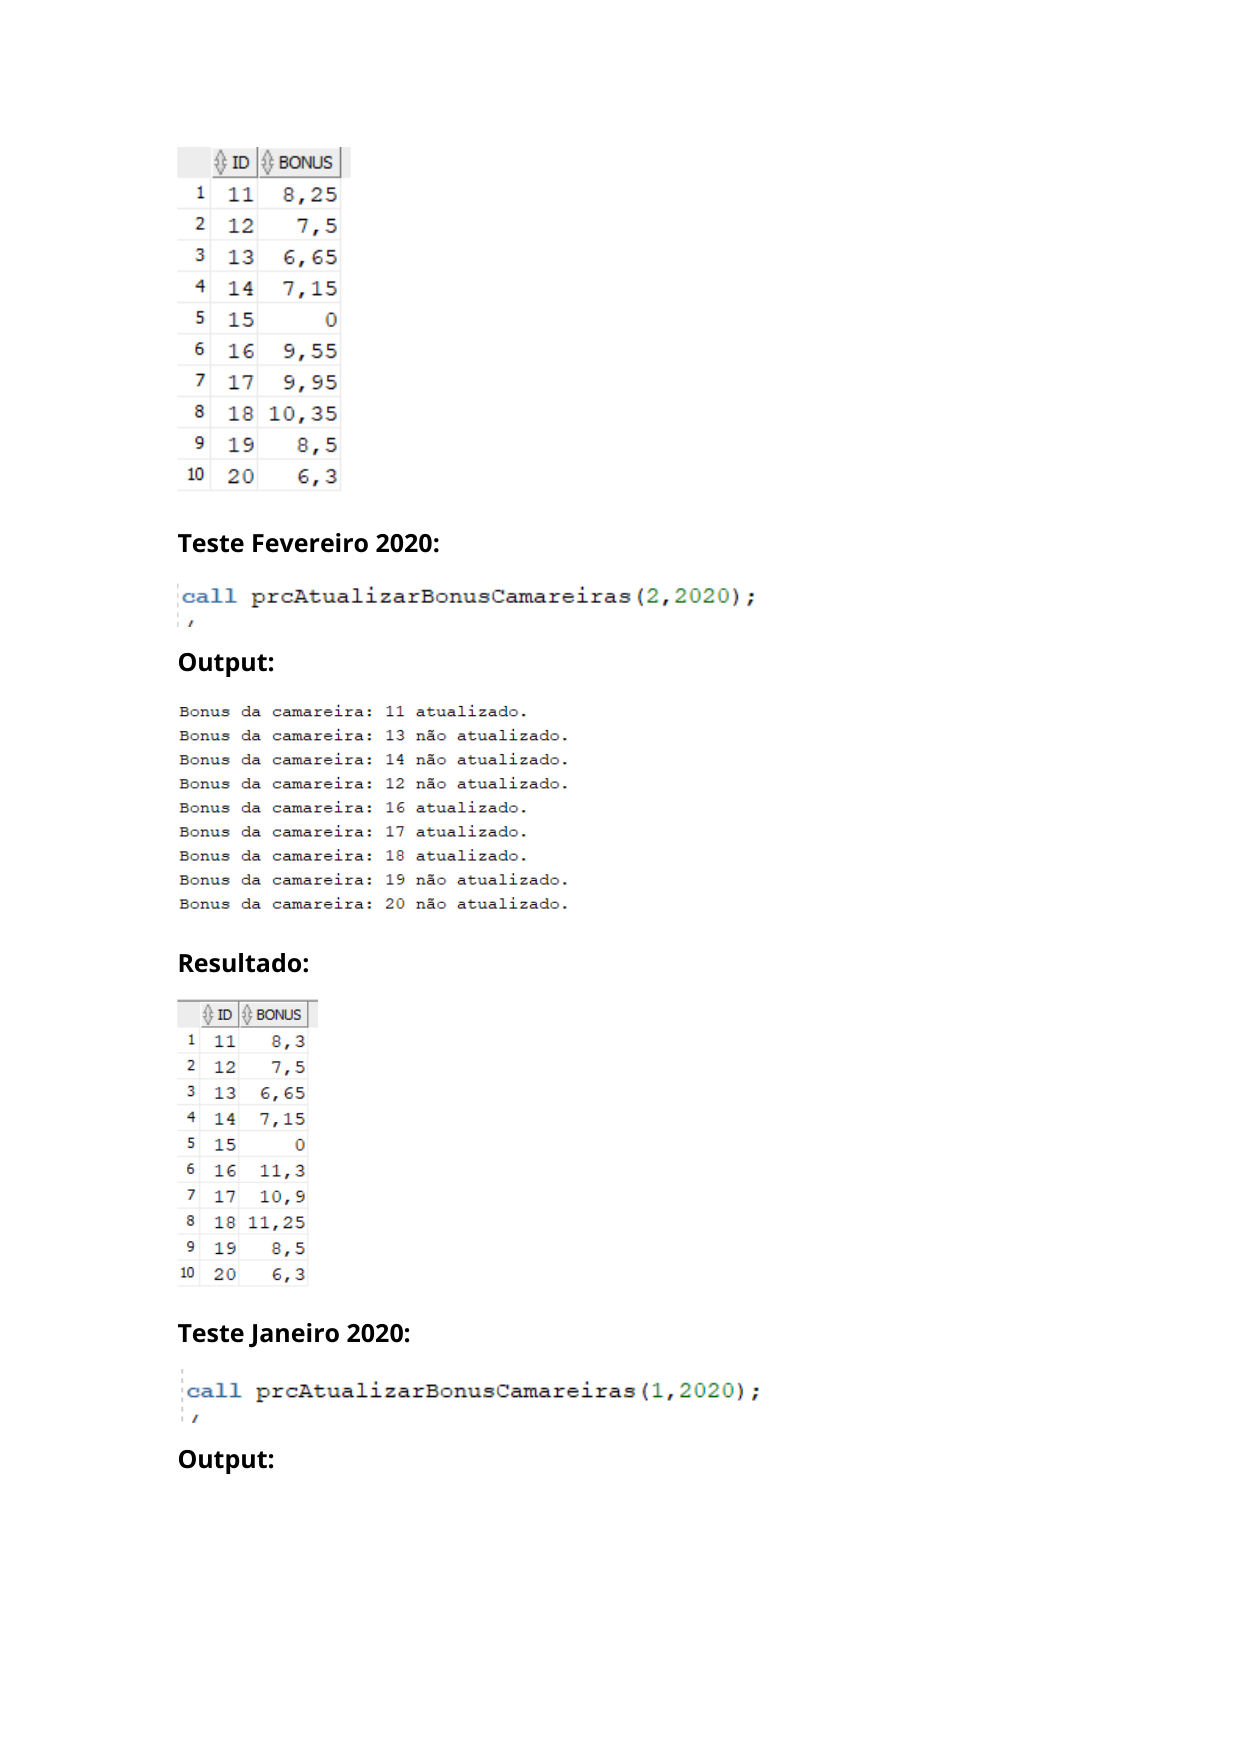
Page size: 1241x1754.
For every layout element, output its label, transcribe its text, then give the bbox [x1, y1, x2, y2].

text Teste Janeiro 2020: [177, 1316, 1063, 1350]
text Output: [177, 645, 1063, 679]
text Teste Fevereiro 2020: [177, 526, 1063, 560]
picture [177, 698, 578, 927]
picture [177, 1369, 765, 1423]
text Output: [177, 1441, 1063, 1475]
text Resultado: [177, 945, 1063, 979]
picture [177, 579, 765, 627]
picture [177, 147, 351, 507]
picture [177, 998, 318, 1297]
